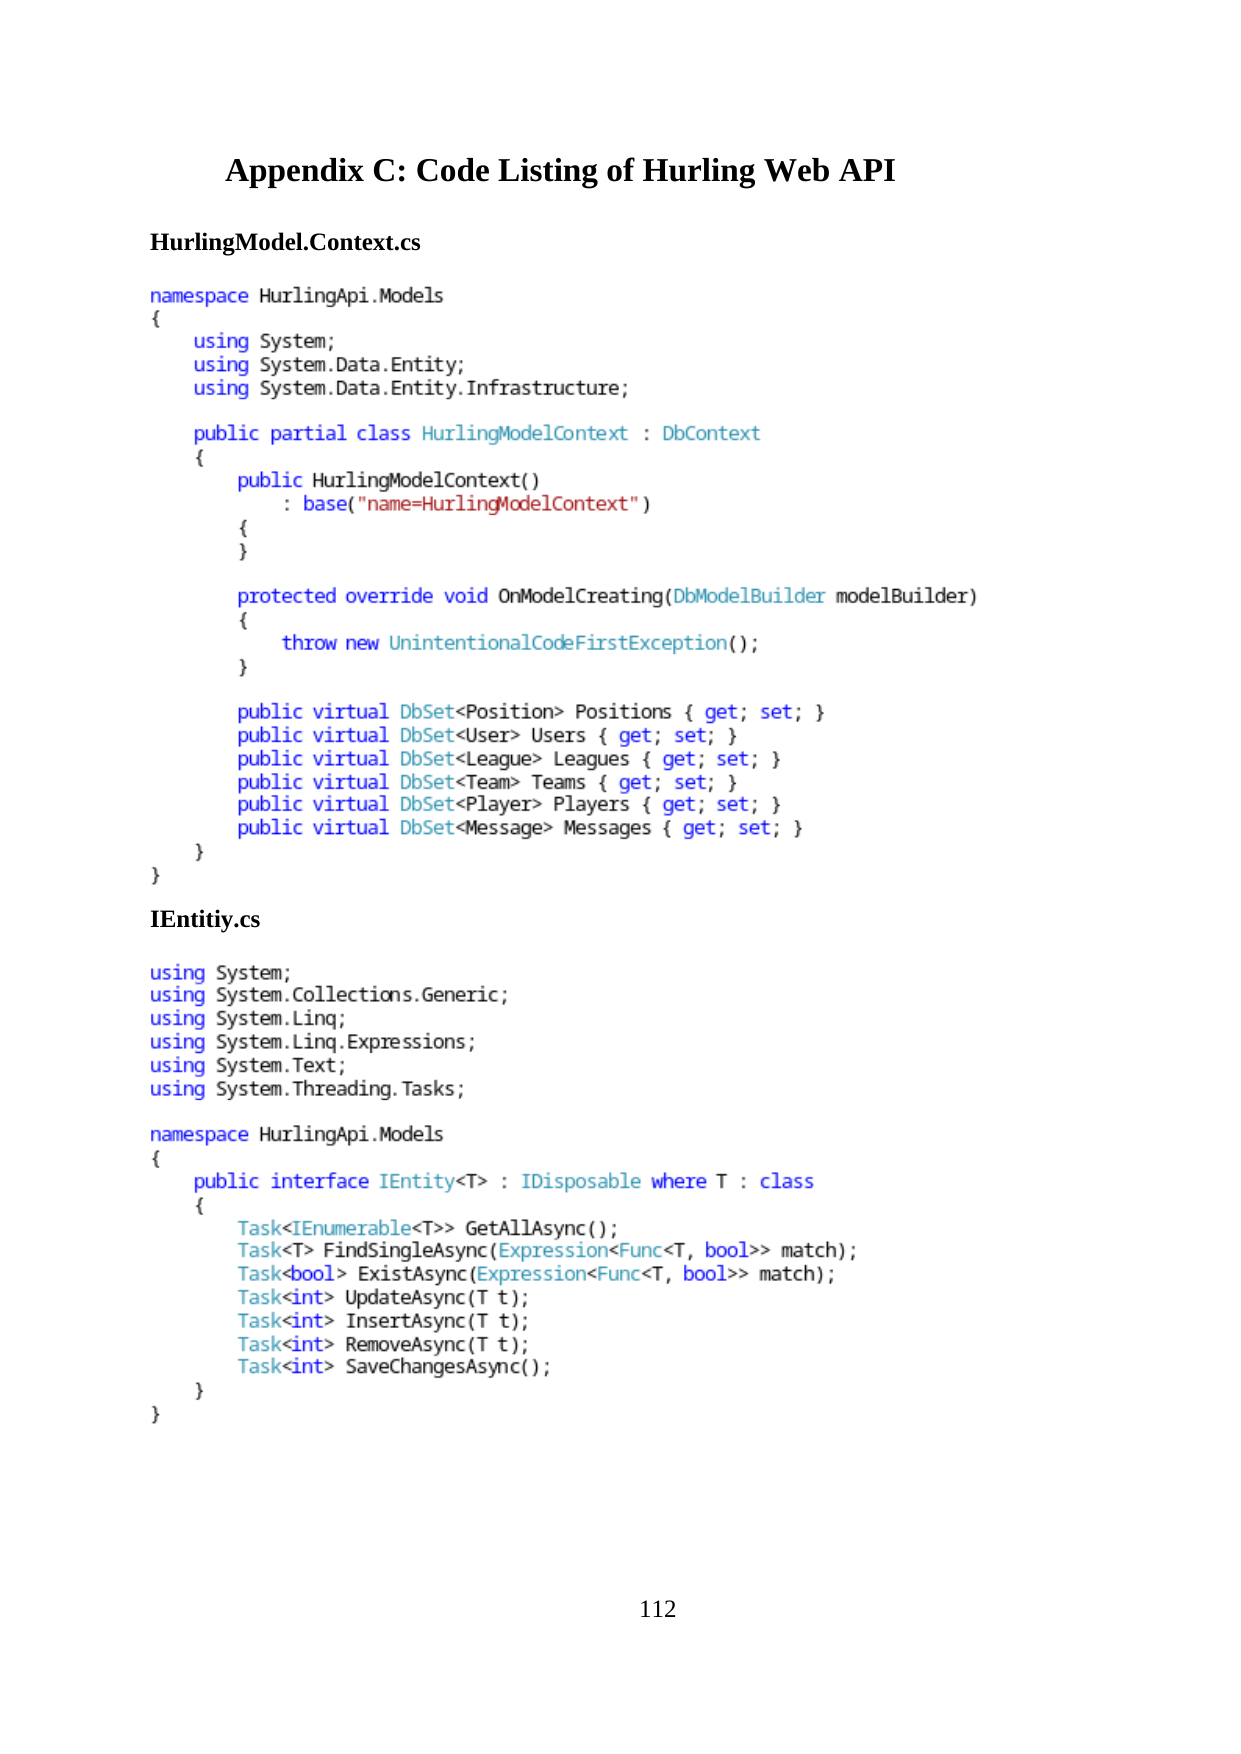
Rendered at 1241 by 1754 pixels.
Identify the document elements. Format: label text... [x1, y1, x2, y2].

subtitle Appendix C: Code Listing of Hurling Web API [150, 150, 1090, 188]
subtitle IEntitiy.cs [150, 904, 1090, 933]
subtitle HurlingModel.Context.cs [150, 227, 1090, 255]
